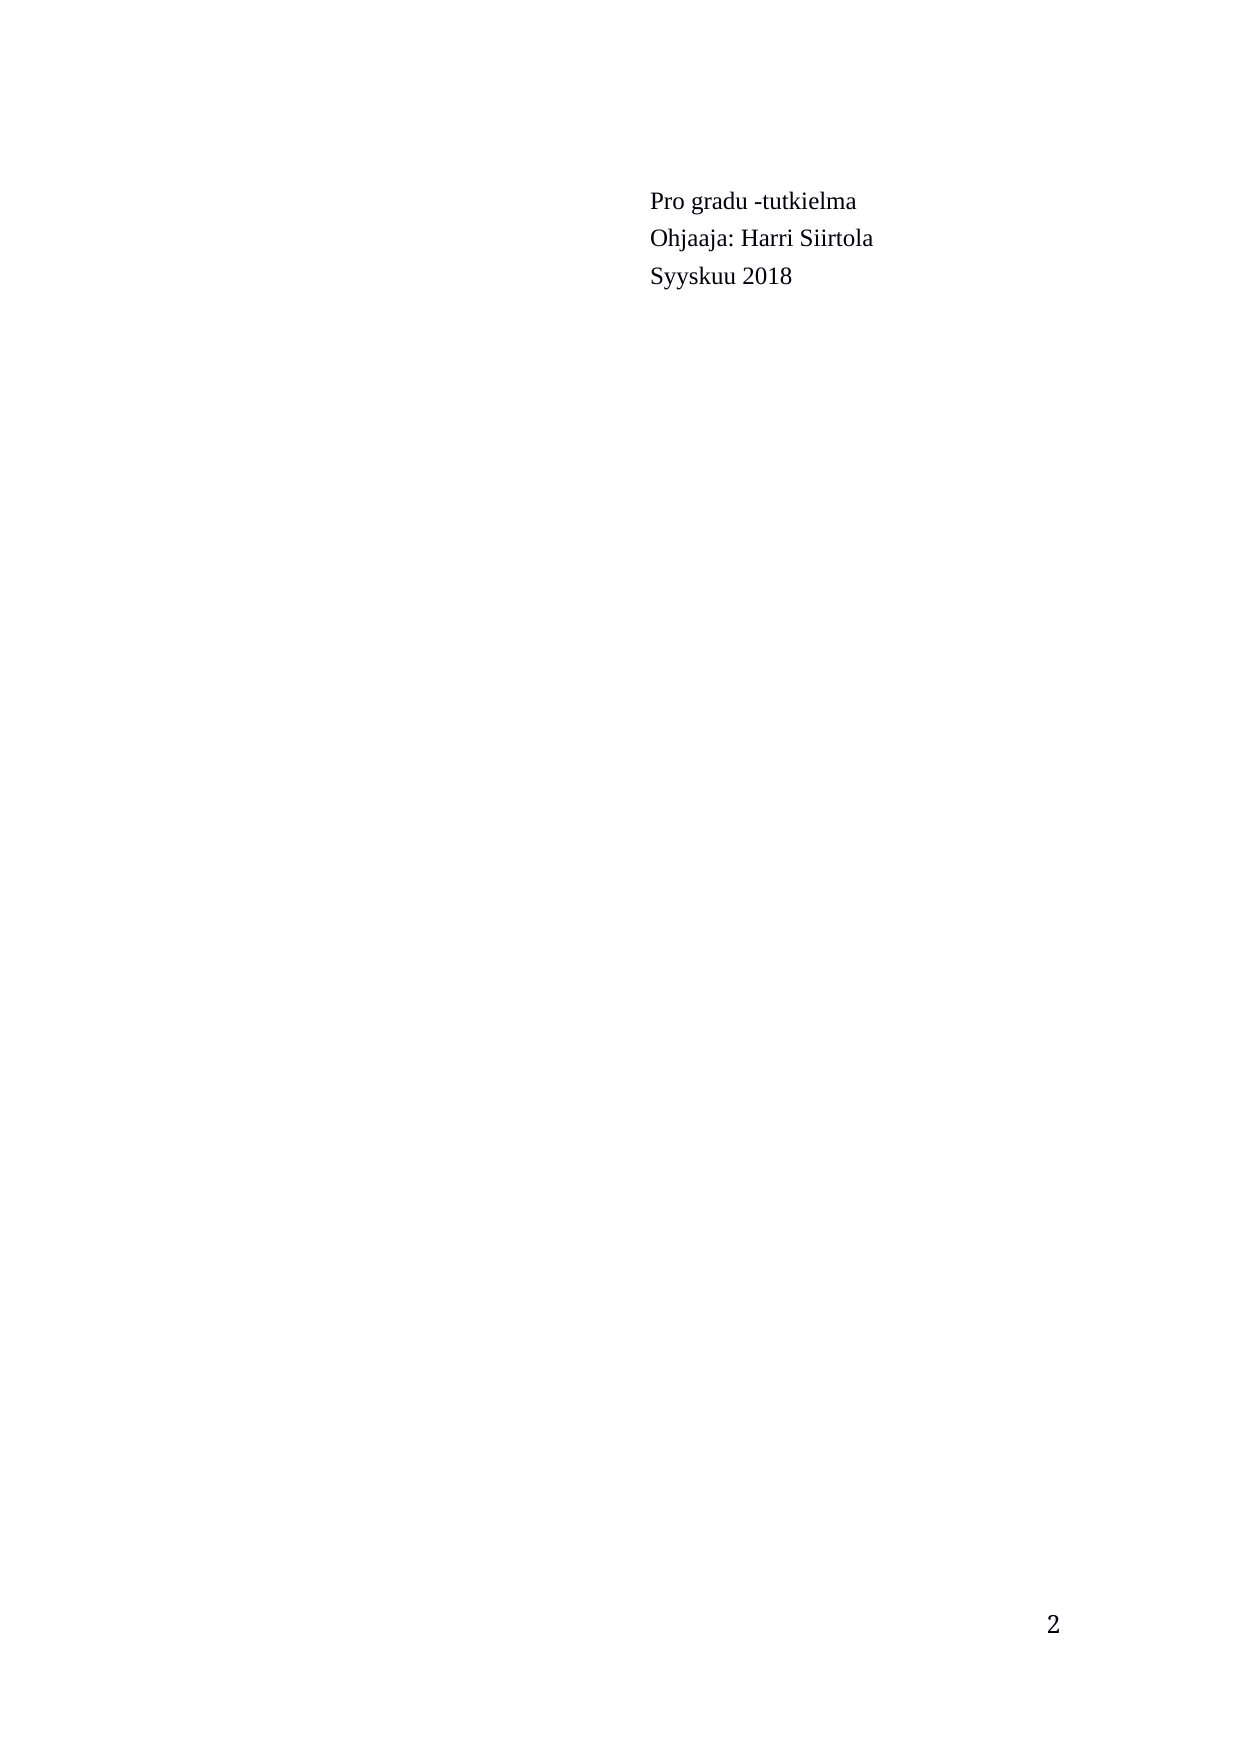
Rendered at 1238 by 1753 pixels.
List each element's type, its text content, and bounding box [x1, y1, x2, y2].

text Pro gradu -tutkielma Ohjaaja: Harri Siirtola Syyskuu 2018 [177, 177, 1237, 290]
